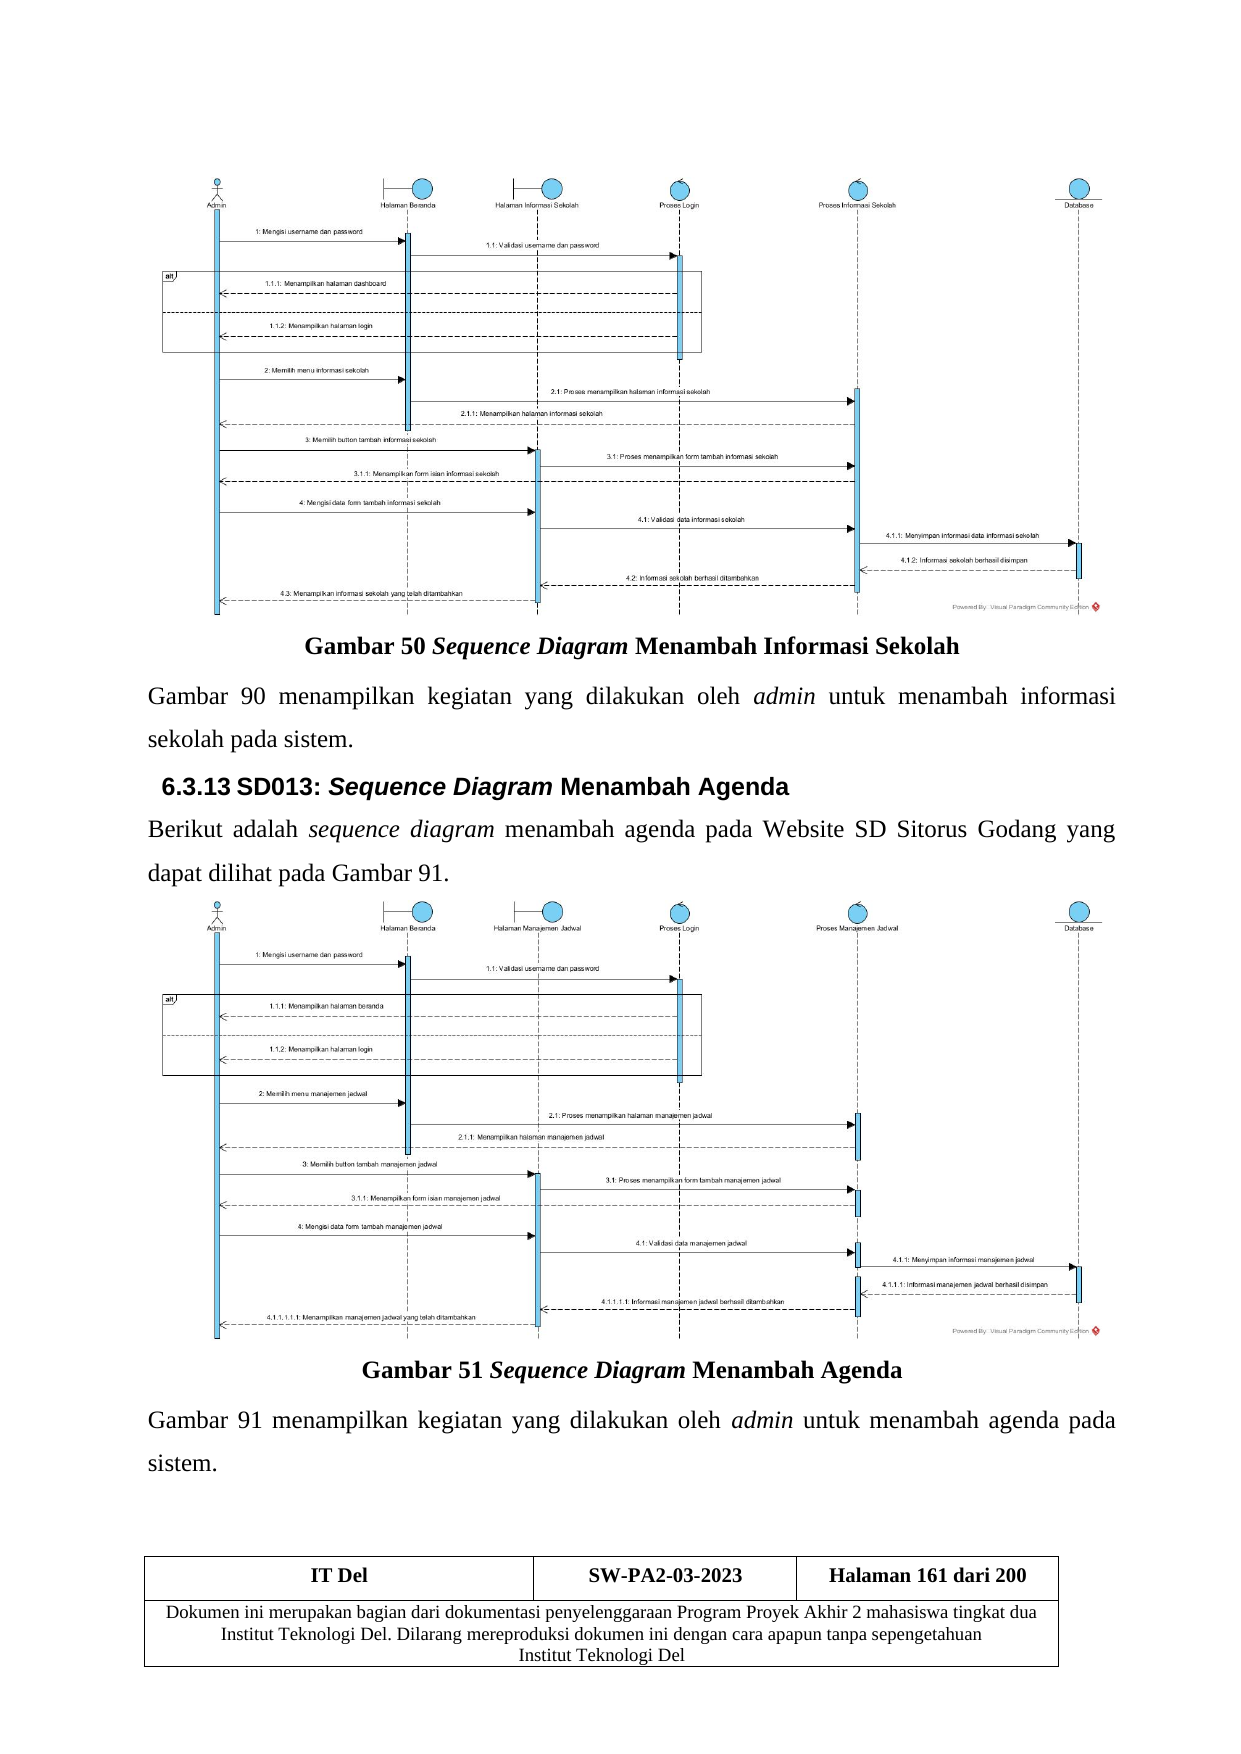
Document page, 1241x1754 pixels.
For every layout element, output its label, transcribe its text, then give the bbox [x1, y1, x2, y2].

picture [161, 177, 1103, 617]
text Berikut adalah sequence diagram menambah agenda pada Website SD Sitorus Godang yang dapat dilihat pada Gambar 91. [148, 814, 1116, 886]
text Gambar 90 menampilkan kegiatan yang dilakukan oleh admin untuk menambah informasi sekolah pada sistem. [148, 681, 1116, 753]
subtitle SD013: Sequence Diagram Menambah Agenda [161, 771, 1116, 800]
text Gambar 91 menampilkan kegiatan yang dilakukan oleh admin untuk menambah agenda pada sistem. [148, 1405, 1116, 1477]
picture [161, 900, 1103, 1341]
